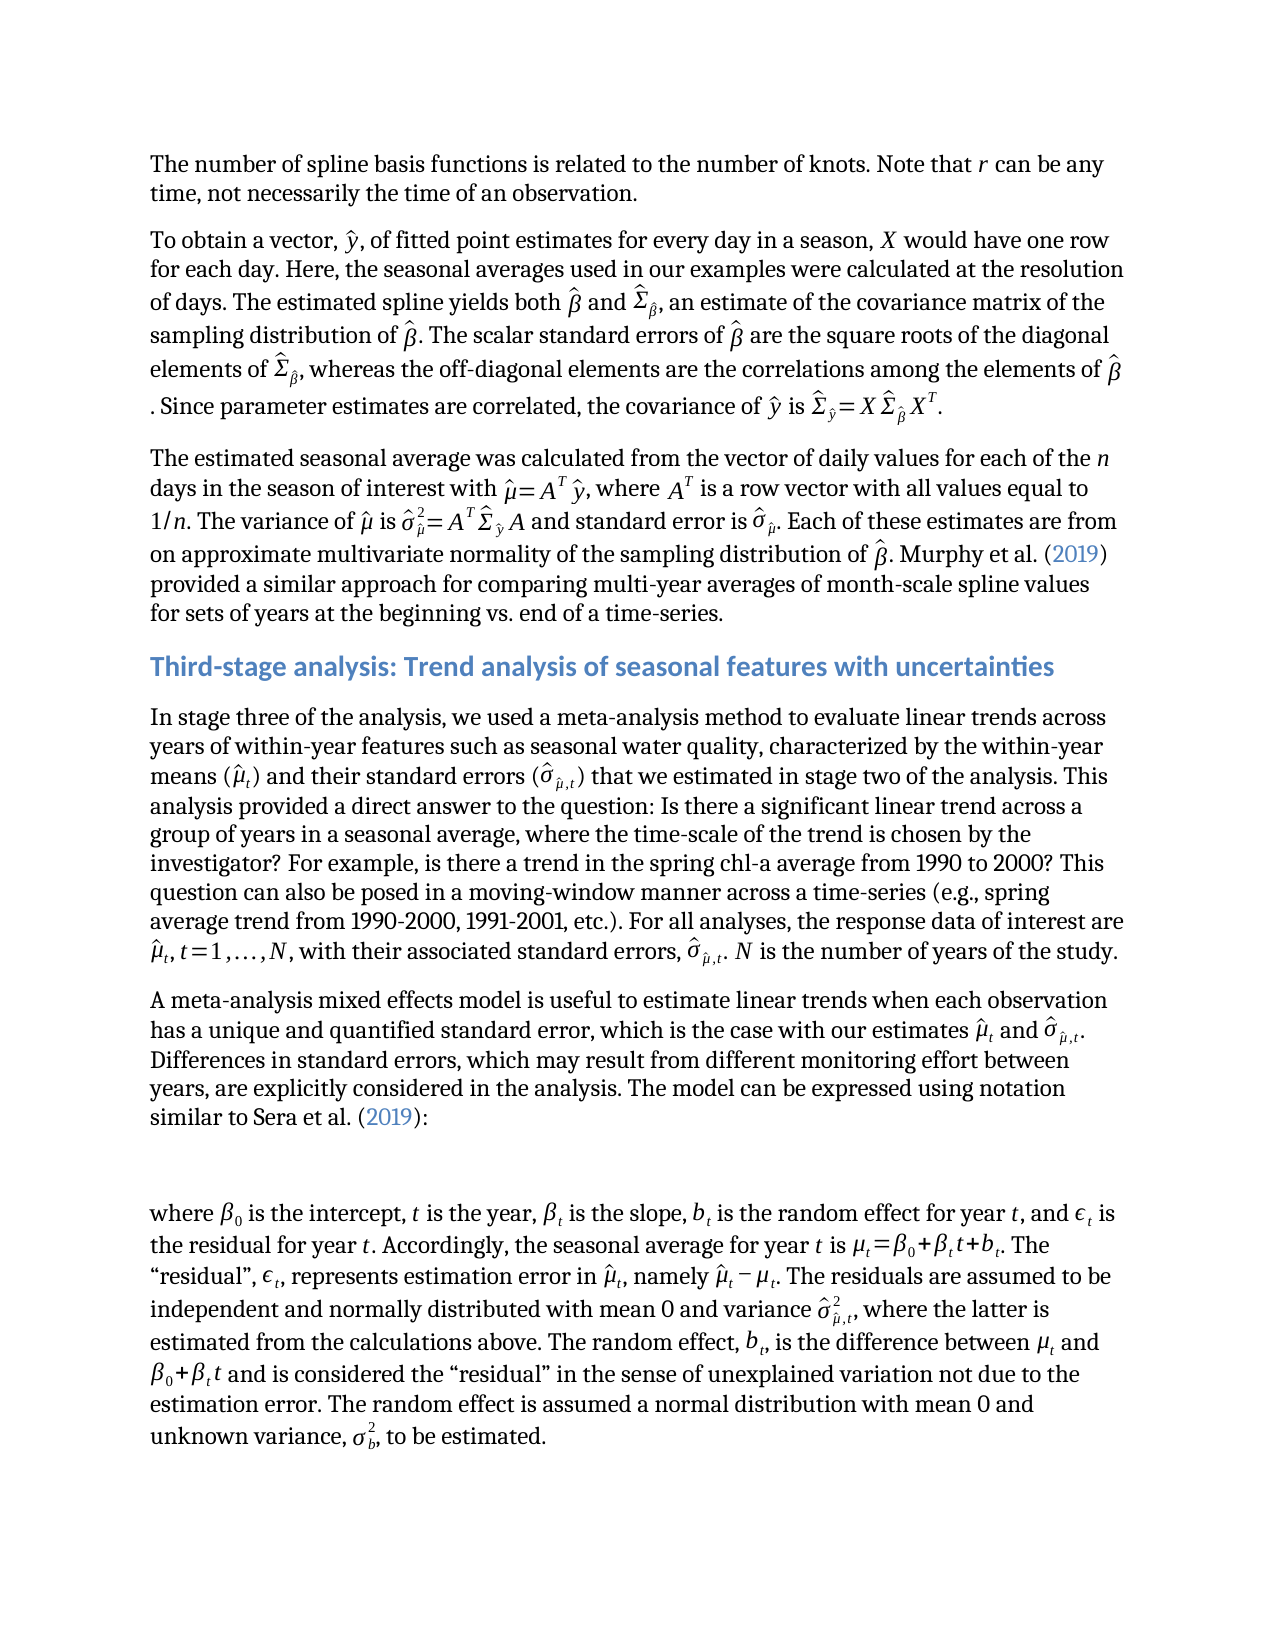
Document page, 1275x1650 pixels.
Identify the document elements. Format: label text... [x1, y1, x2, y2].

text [150, 150, 1125, 207]
text To obtain a vector, , of fitted point estimates for every day in a season, would have one row for each day. Here, the seasonal averages used in our examples were calculated at the resolution of days. The estimated spline yields both and , an estimate of the covariance matrix of the sampling distribution of . The scalar standard errors of are the square roots of the diagonal elements of , whereas the off-diagonal elements are the correlations among the elements of . Since parameter estimates are correlated, the covariance of is . [150, 226, 1125, 425]
text The estimated seasonal average was calculated from the vector of daily values for each of the days in the season of interest with , where is a row vector with all values equal to . The variance of is and standard error is . Each of these estimates are from on approximate multivariate normality of the sampling distribution of . Murphy et al. (2019) provided a similar approach for comparing multi-year averages of month-scale spline values for sets of years at the beginning vs. end of a time-series. [150, 444, 1125, 628]
subtitle Third-stage analysis: Trend analysis of seasonal features with uncertainties [150, 648, 1125, 684]
text where is the intercept, is the year, is the slope, is the random effect for year , and is the residual for year . Accordingly, the seasonal average for year is . The “residual”, , represents estimation error in , namely . The residuals are assumed to be independent and normally distributed with mean 0 and variance , where the latter is estimated from the calculations above. The random effect, , is the difference between and and is considered the “residual” in the sense of unexplained variation not due to the estimation error. The random effect is assumed a normal distribution with mean 0 and unknown variance, , to be estimated. [150, 1198, 1125, 1453]
text A meta-analysis mixed effects model is useful to estimate linear trends when each observation has a unique and quantified standard error, which is the case with our estimates and . Differences in standard errors, which may result from different monitoring effort between years, are explicitly considered in the analysis. The model can be expressed using notation similar to Sera et al. (2019): [150, 986, 1125, 1132]
text In stage three of the analysis, we used a meta-analysis method to evaluate linear trends across years of within-year features such as seasonal water quality, characterized by the within-year means () and their standard errors () that we estimated in stage two of the analysis. This analysis provided a direct answer to the question: Is there a significant linear trend across a group of years in a seasonal average, where the time-scale of the trend is chosen by the investigator? For example, is there a trend in the spring chl-a average from 1990 to 2000? This question can also be posed in a moving-window manner across a time-series (e.g., spring average trend from 1990-2000, 1991-2001, etc.). For all analyses, the response data of interest are , , with their associated standard errors, . is the number of years of the study. [150, 703, 1125, 967]
